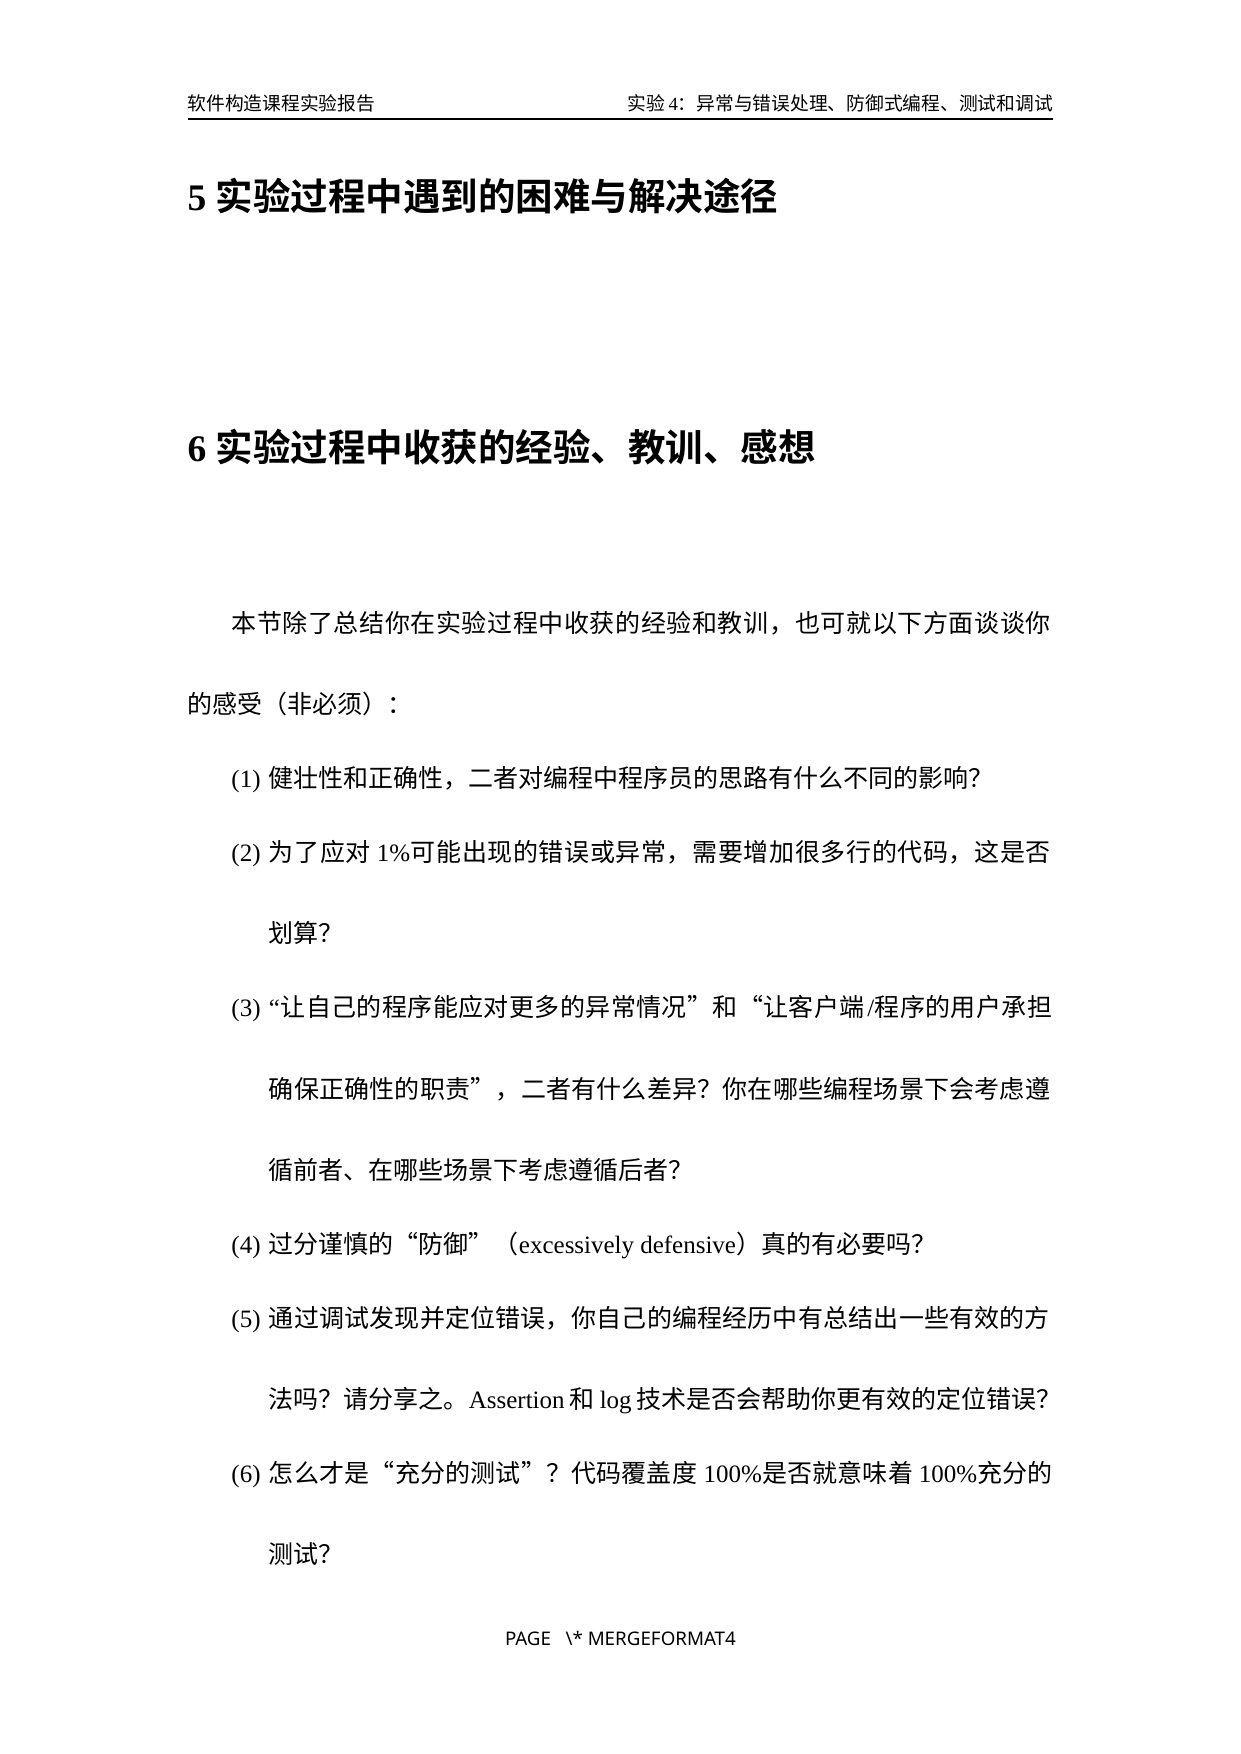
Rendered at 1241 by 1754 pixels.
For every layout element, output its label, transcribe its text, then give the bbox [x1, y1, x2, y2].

list “让自己的程序能应对更多的异常情况”和“让客户端/程序的用户承担确保正确性的职责”，二者有什么差异？你在哪些编程场景下会考虑遵循前者、在哪些场景下考虑遵循后者？ [231, 973, 1053, 1201]
list 为了应对1%可能出现的错误或异常，需要增加很多行的代码，这是否划算？ [231, 818, 1053, 964]
list 过分谨慎的“防御”（excessively defensive）真的有必要吗？ [231, 1210, 1053, 1275]
list 怎么才是“充分的测试”？代码覆盖度100%是否就意味着100%充分的测试？ [231, 1439, 1053, 1586]
list 通过调试发现并定位错误，你自己的编程经历中有总结出一些有效的方法吗？请分享之。Assertion和log技术是否会帮助你更有效的定位错误？ [231, 1284, 1053, 1430]
text 本节除了总结你在实验过程中收获的经验和教训，也可就以下方面谈谈你的感受（非必须）： [187, 589, 1053, 735]
subtitle 实验过程中收获的经验、教训、感想 [187, 413, 1053, 478]
list 健壮性和正确性，二者对编程中程序员的思路有什么不同的影响？ [231, 744, 1053, 809]
subtitle 实验过程中遇到的困难与解决途径 [187, 162, 1053, 227]
